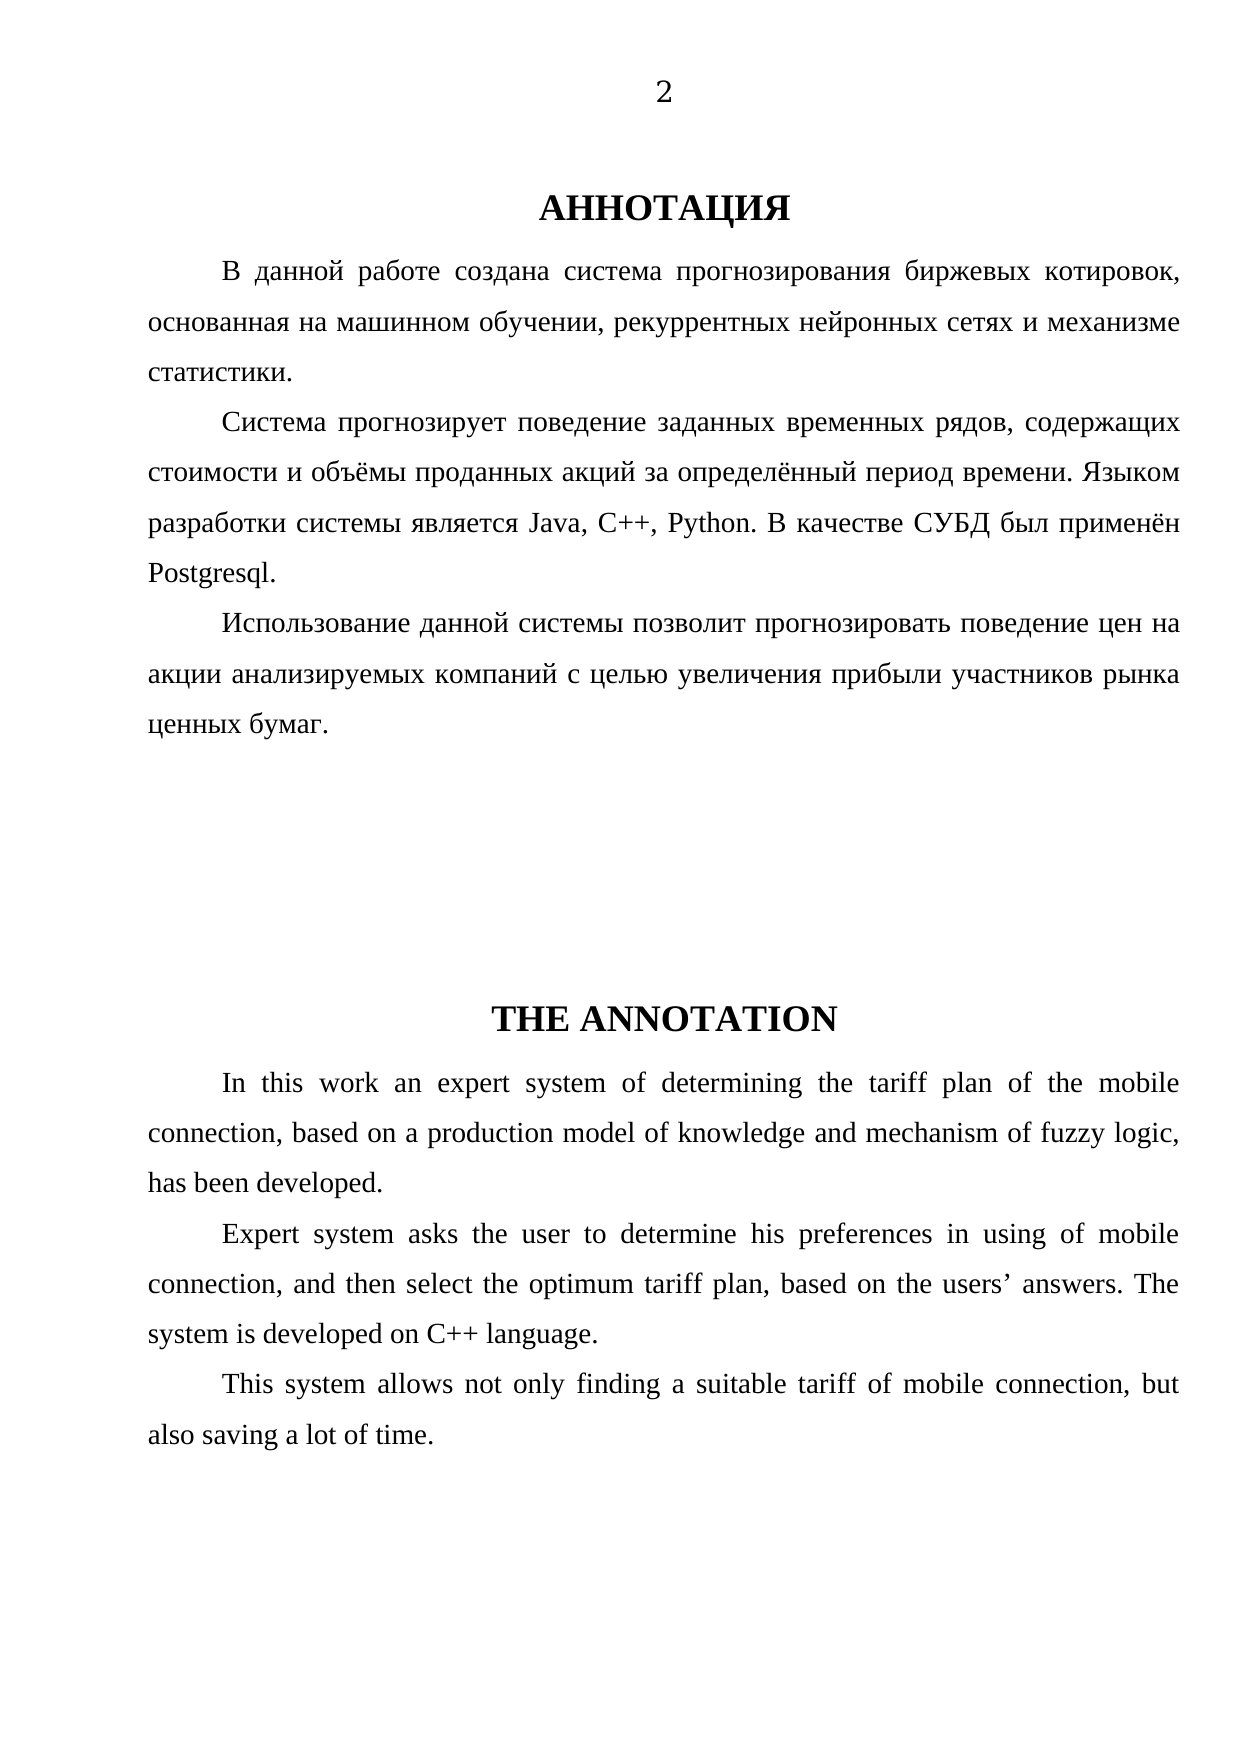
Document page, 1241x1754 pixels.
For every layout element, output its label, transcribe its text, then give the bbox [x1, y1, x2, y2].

text In this work an expert system of determining the tariff plan of the mobile connection, based on a production model of knowledge and mechanism of fuzzy logic, has been developed. [148, 1065, 1181, 1199]
text АННОТАЦИЯ [148, 185, 1181, 228]
text THE ANNOTATION [148, 997, 1181, 1040]
text Использование данной системы позволит прогнозировать поведение цен на акции анализируемых компаний с целью увеличения прибыли участников рынка ценных бумаг. [148, 606, 1181, 740]
text Система прогнозирует поведение заданных временных рядов, содержащих стоимости и объёмы проданных акций за определённый период времени. Языком разработки системы является Java, C++, Python. В качестве СУБД был применён Postgresql. [148, 404, 1181, 589]
text Expert system asks the user to determine his preferences in using of mobile connection, and then select the optimum tariff plan, based on the users’ answers. The system is developed on C++ language. [148, 1216, 1181, 1350]
text В данной работе создана система прогнозирования биржевых котировок, основанная на машинном обучении, рекуррентных нейронных сетях и механизме статистики. [148, 253, 1181, 387]
text This system allows not only finding a suitable tariff of mobile connection, but also saving a lot of time. [148, 1367, 1181, 1451]
